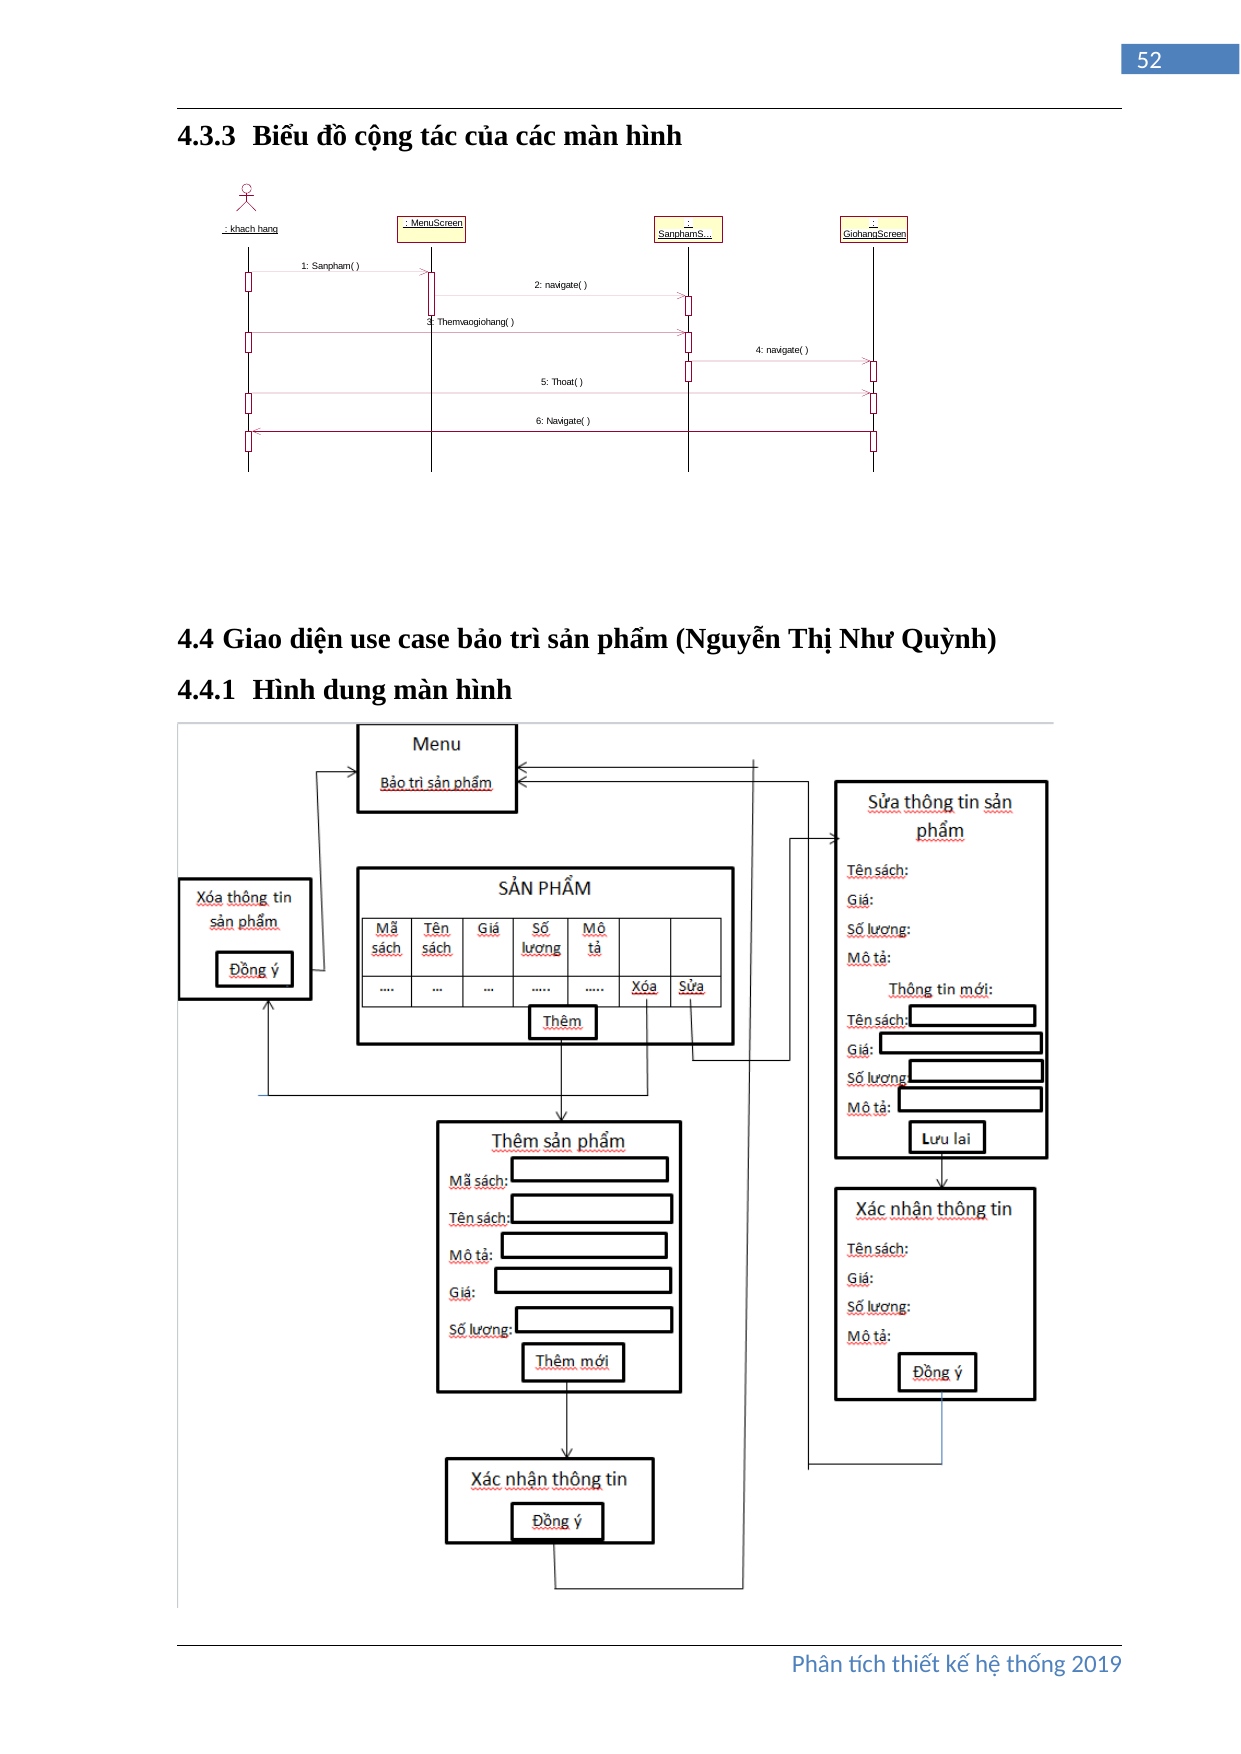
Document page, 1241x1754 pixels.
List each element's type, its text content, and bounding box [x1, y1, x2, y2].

subtitle Biểu đồ cộng tác của các màn hình [177, 118, 1122, 152]
picture [177, 722, 1054, 1608]
subtitle Giao diện use case bảo trì sản phẩm (Nguyễn Thị Như Quỳnh) [177, 621, 1122, 655]
subtitle Hình dung màn hình [177, 672, 1122, 706]
